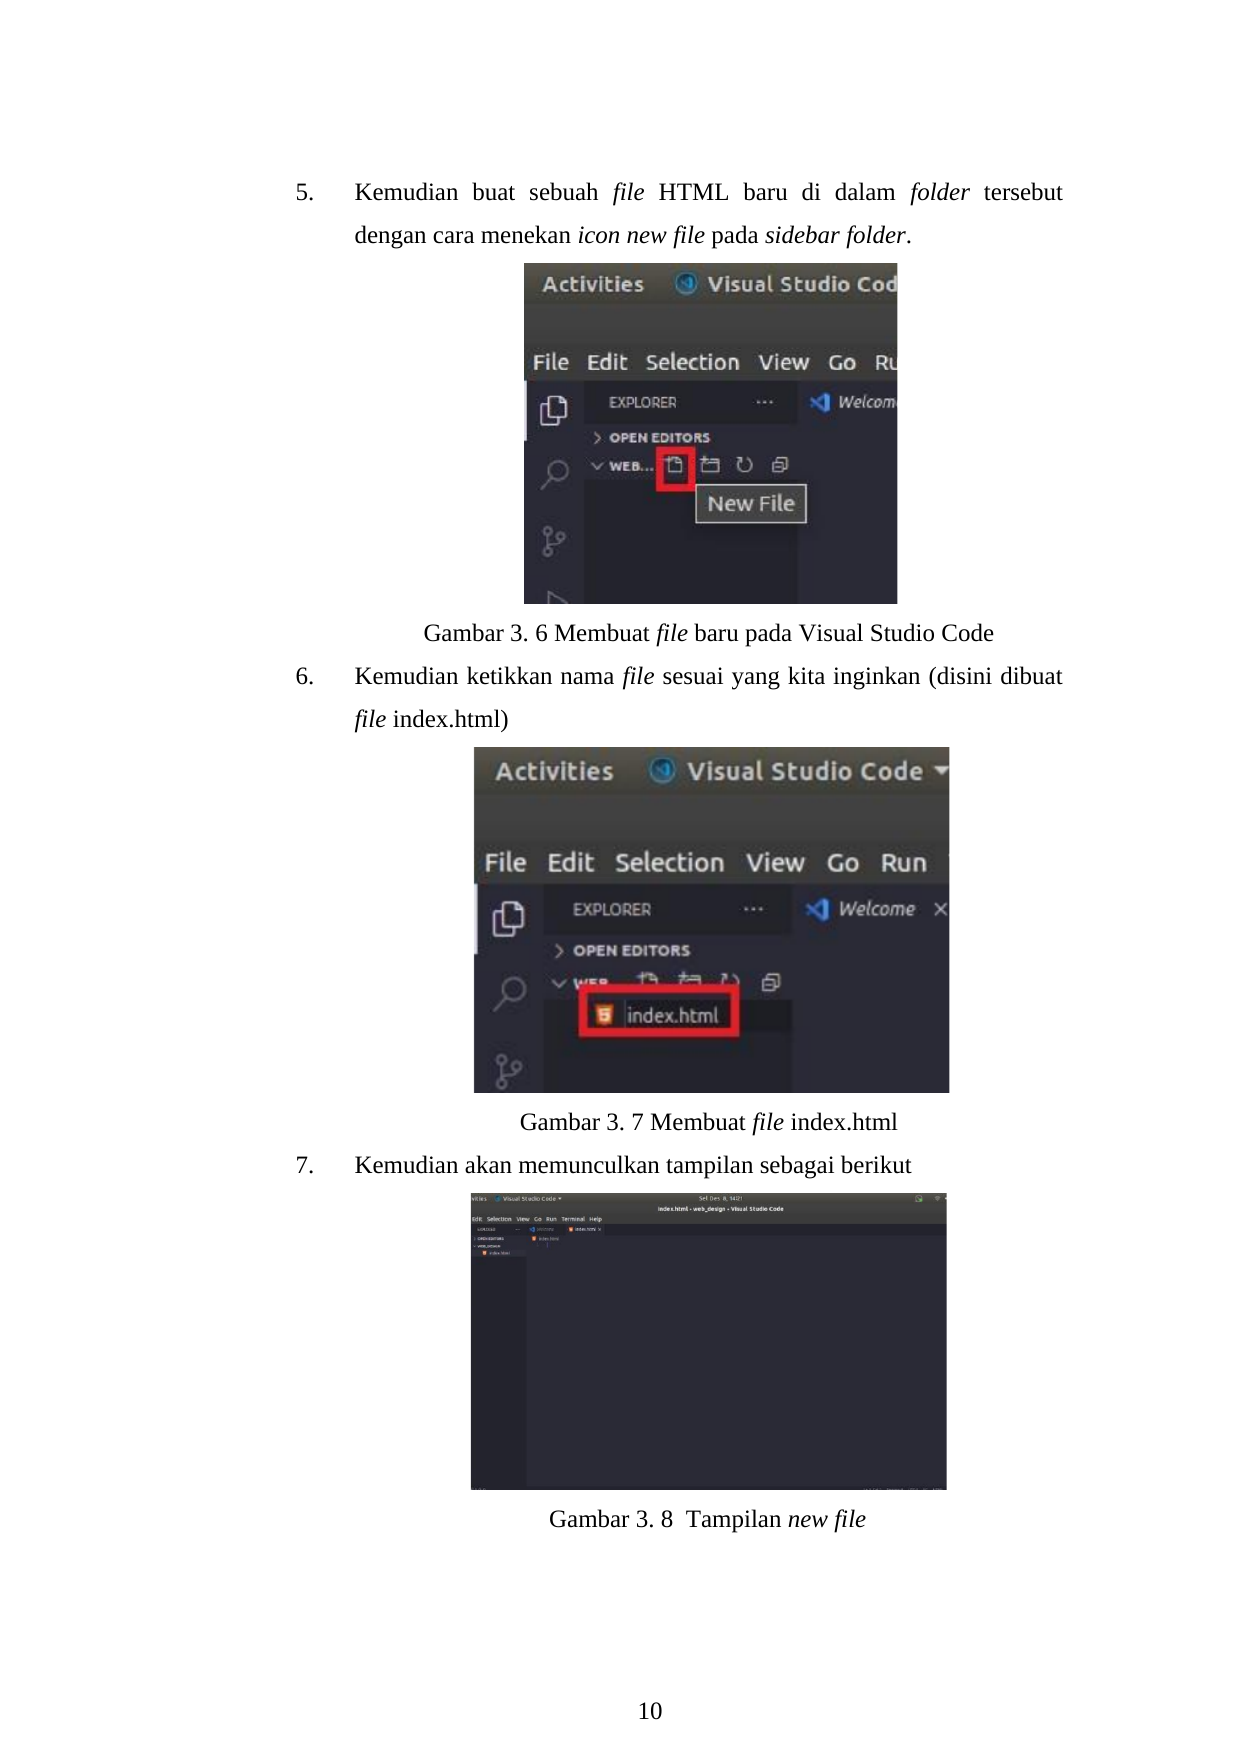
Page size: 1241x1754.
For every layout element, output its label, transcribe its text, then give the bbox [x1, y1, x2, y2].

list Kemudian akan memunculkan tampilan sebagai berikut [295, 1151, 1063, 1179]
text Gambar 3. 8 Tampilan new file [295, 1504, 1063, 1533]
picture [468, 747, 950, 1093]
list Kemudian ketikkan nama file sesuai yang kita inginkan (disini dibuat file index.html) [295, 661, 1063, 733]
text Gambar 3. 7 Membuat file index.html [295, 1107, 1063, 1136]
picture [470, 1193, 947, 1490]
list Kemudian buat sebuah file HTML baru di dalam folder tersebut dengan cara menekan icon new file pada sidebar folder. [295, 177, 1063, 249]
text Gambar 3. 6 Membuat file baru pada Visual Studio Code [295, 618, 1063, 647]
picture [520, 263, 898, 604]
